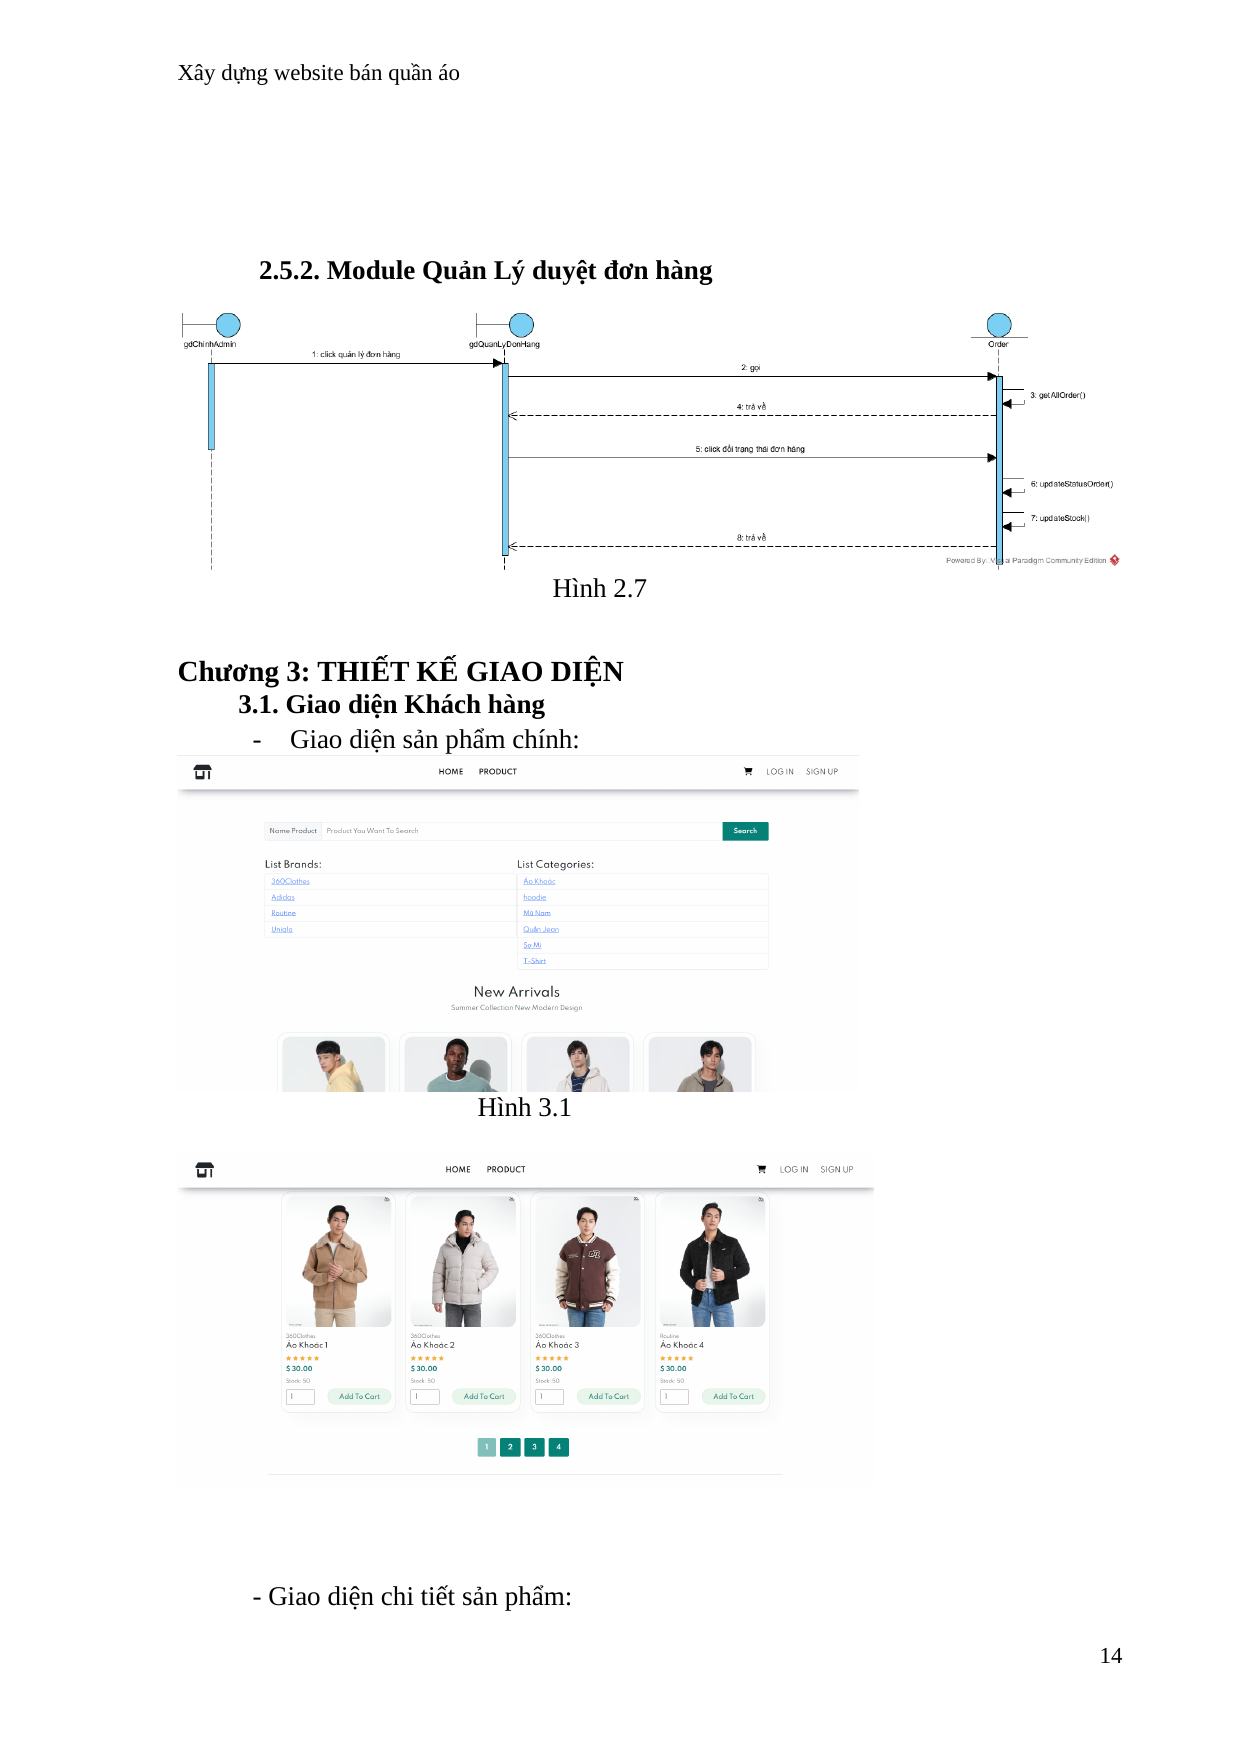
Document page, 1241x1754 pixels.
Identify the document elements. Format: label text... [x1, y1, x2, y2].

picture [177, 311, 1123, 572]
subtitle Chương 3: THIẾT KẾ GIAO DIỆN [177, 654, 1122, 688]
list Giao diện sản phẩm chính: [252, 723, 1122, 754]
subtitle 3.1. Giao diện Khách hàng [177, 688, 1112, 719]
picture [177, 1153, 875, 1487]
list Hình 3.1 [252, 1091, 1122, 1122]
subtitle 2.5.2. Module Quản Lý duyệt đơn hàng [252, 254, 1122, 285]
list - Giao diện chi tiết sản phẩm: [252, 1580, 1122, 1611]
text Hình 2.7 [177, 572, 1122, 603]
picture [177, 754, 860, 1092]
